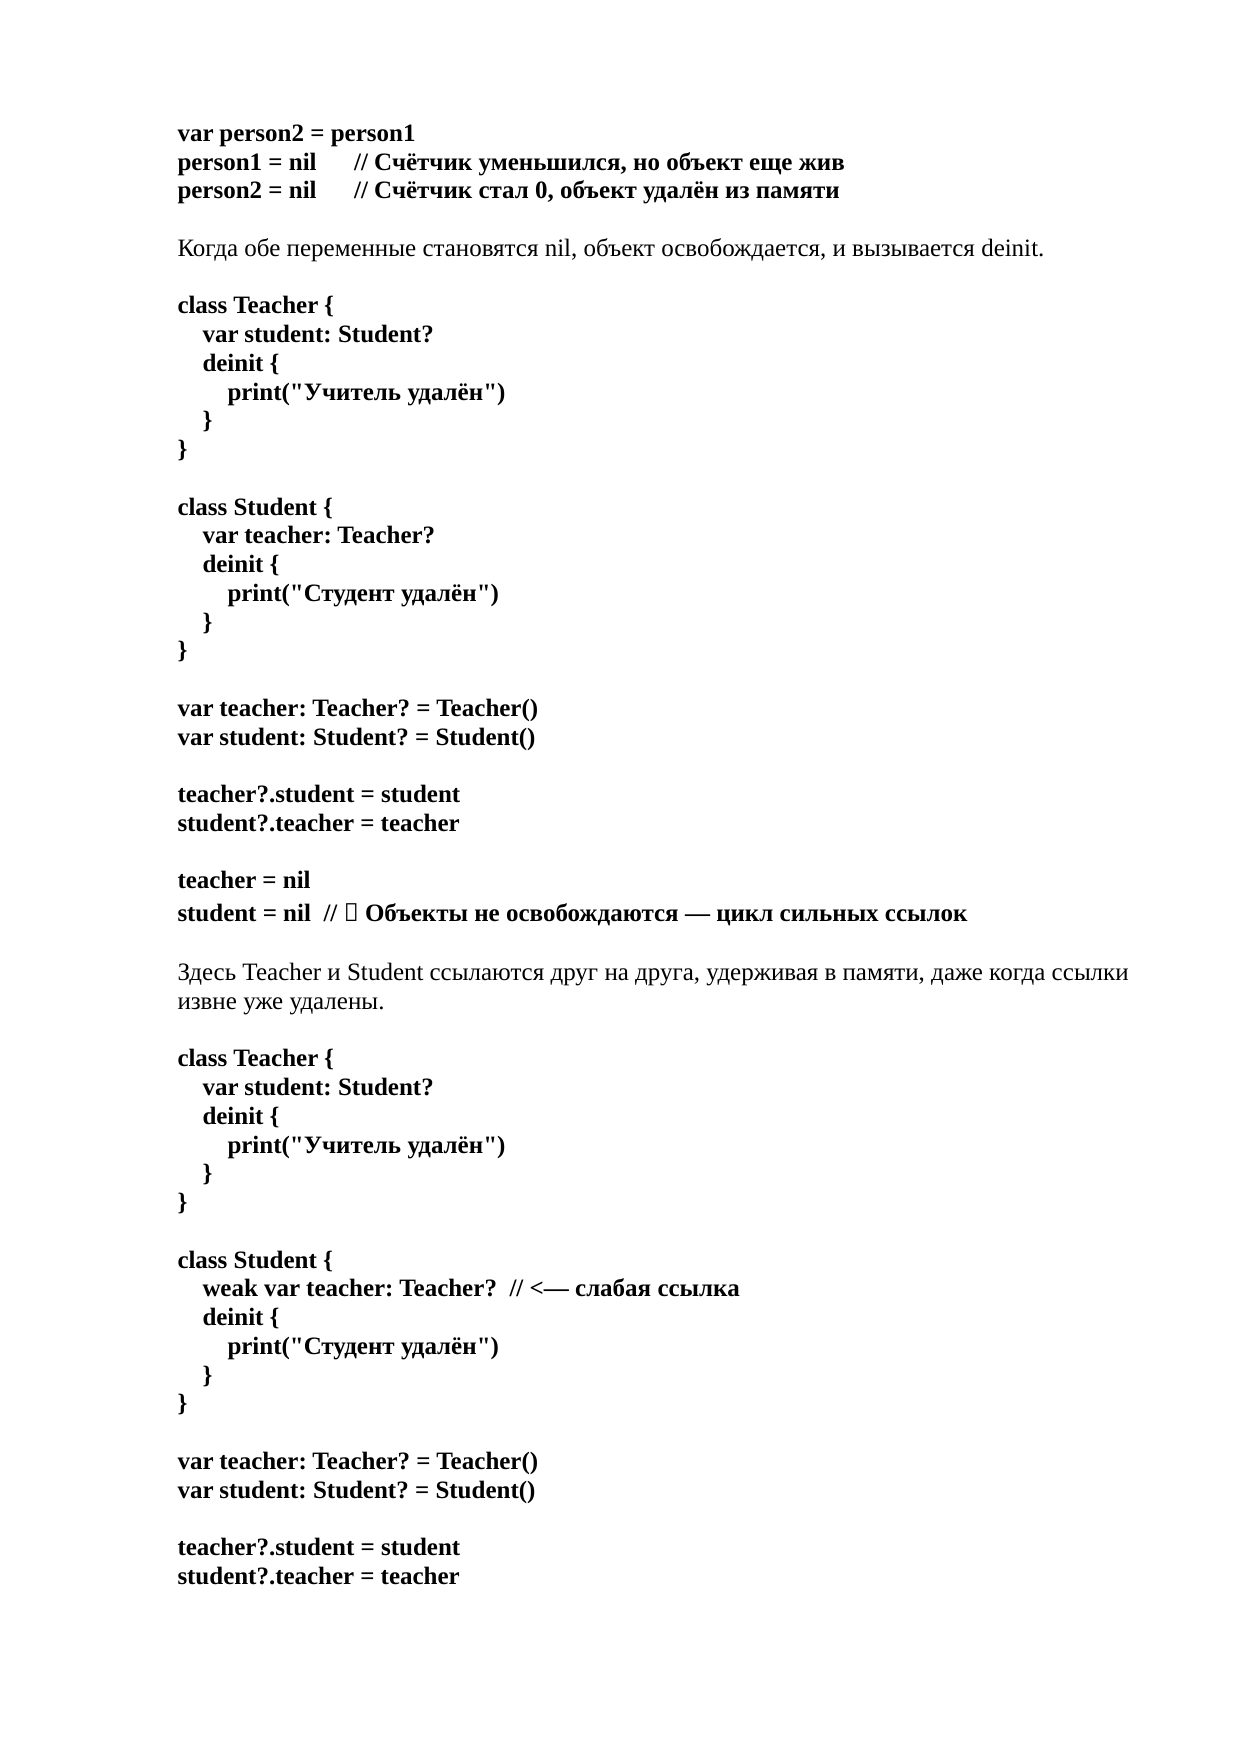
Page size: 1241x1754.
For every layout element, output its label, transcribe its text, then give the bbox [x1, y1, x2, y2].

text student?.teacher = teacher [177, 1561, 1152, 1590]
text deinit { [177, 1302, 1152, 1331]
text class Teacher { [177, 291, 1152, 319]
text student = nil // ❌ Объекты не освобождаются — цикл сильных ссылок [177, 894, 1152, 928]
text } [177, 1158, 1152, 1187]
text } [177, 607, 1152, 636]
text var student: Student? = Student() [177, 1475, 1152, 1503]
text } [177, 1360, 1152, 1388]
text var student: Student? = Student() [177, 722, 1152, 751]
text deinit { [177, 549, 1152, 578]
text deinit { [177, 348, 1152, 377]
text } [177, 1187, 1152, 1216]
text } [177, 1388, 1152, 1417]
text print("Студент удалён") [177, 578, 1152, 607]
text print("Студент удалён") [177, 1331, 1152, 1360]
text var teacher: Teacher? = Teacher() [177, 693, 1152, 722]
text weak var teacher: Teacher? // <— слабая ссылка [177, 1273, 1152, 1302]
text teacher = nil [177, 866, 1152, 894]
text Когда обе переменные становятся nil, объект освобождается, и вызывается deinit. [177, 233, 1152, 262]
text var student: Student? [177, 1072, 1152, 1101]
text print("Учитель удалён") [177, 1130, 1152, 1158]
text print("Учитель удалён") [177, 377, 1152, 406]
text deinit { [177, 1101, 1152, 1130]
text var student: Student? [177, 319, 1152, 348]
text teacher?.student = student [177, 779, 1152, 808]
text Здесь Teacher и Student ссылаются друг на друга, удерживая в памяти, даже когда ссылки извне уже удалены. [177, 957, 1152, 1015]
text var teacher: Teacher? = Teacher() [177, 1446, 1152, 1475]
text } [177, 406, 1152, 434]
text class Student { [177, 492, 1152, 521]
text class Teacher { [177, 1043, 1152, 1072]
text var person2 = person1 [177, 118, 1152, 147]
text } [177, 636, 1152, 664]
text student?.teacher = teacher [177, 808, 1152, 837]
text class Student { [177, 1245, 1152, 1273]
text person2 = nil // Счётчик стал 0, объект удалён из памяти [177, 176, 1152, 204]
text teacher?.student = student [177, 1532, 1152, 1561]
text var teacher: Teacher? [177, 521, 1152, 549]
text } [177, 434, 1152, 463]
text person1 = nil // Счётчик уменьшился, но объект еще жив [177, 147, 1152, 176]
